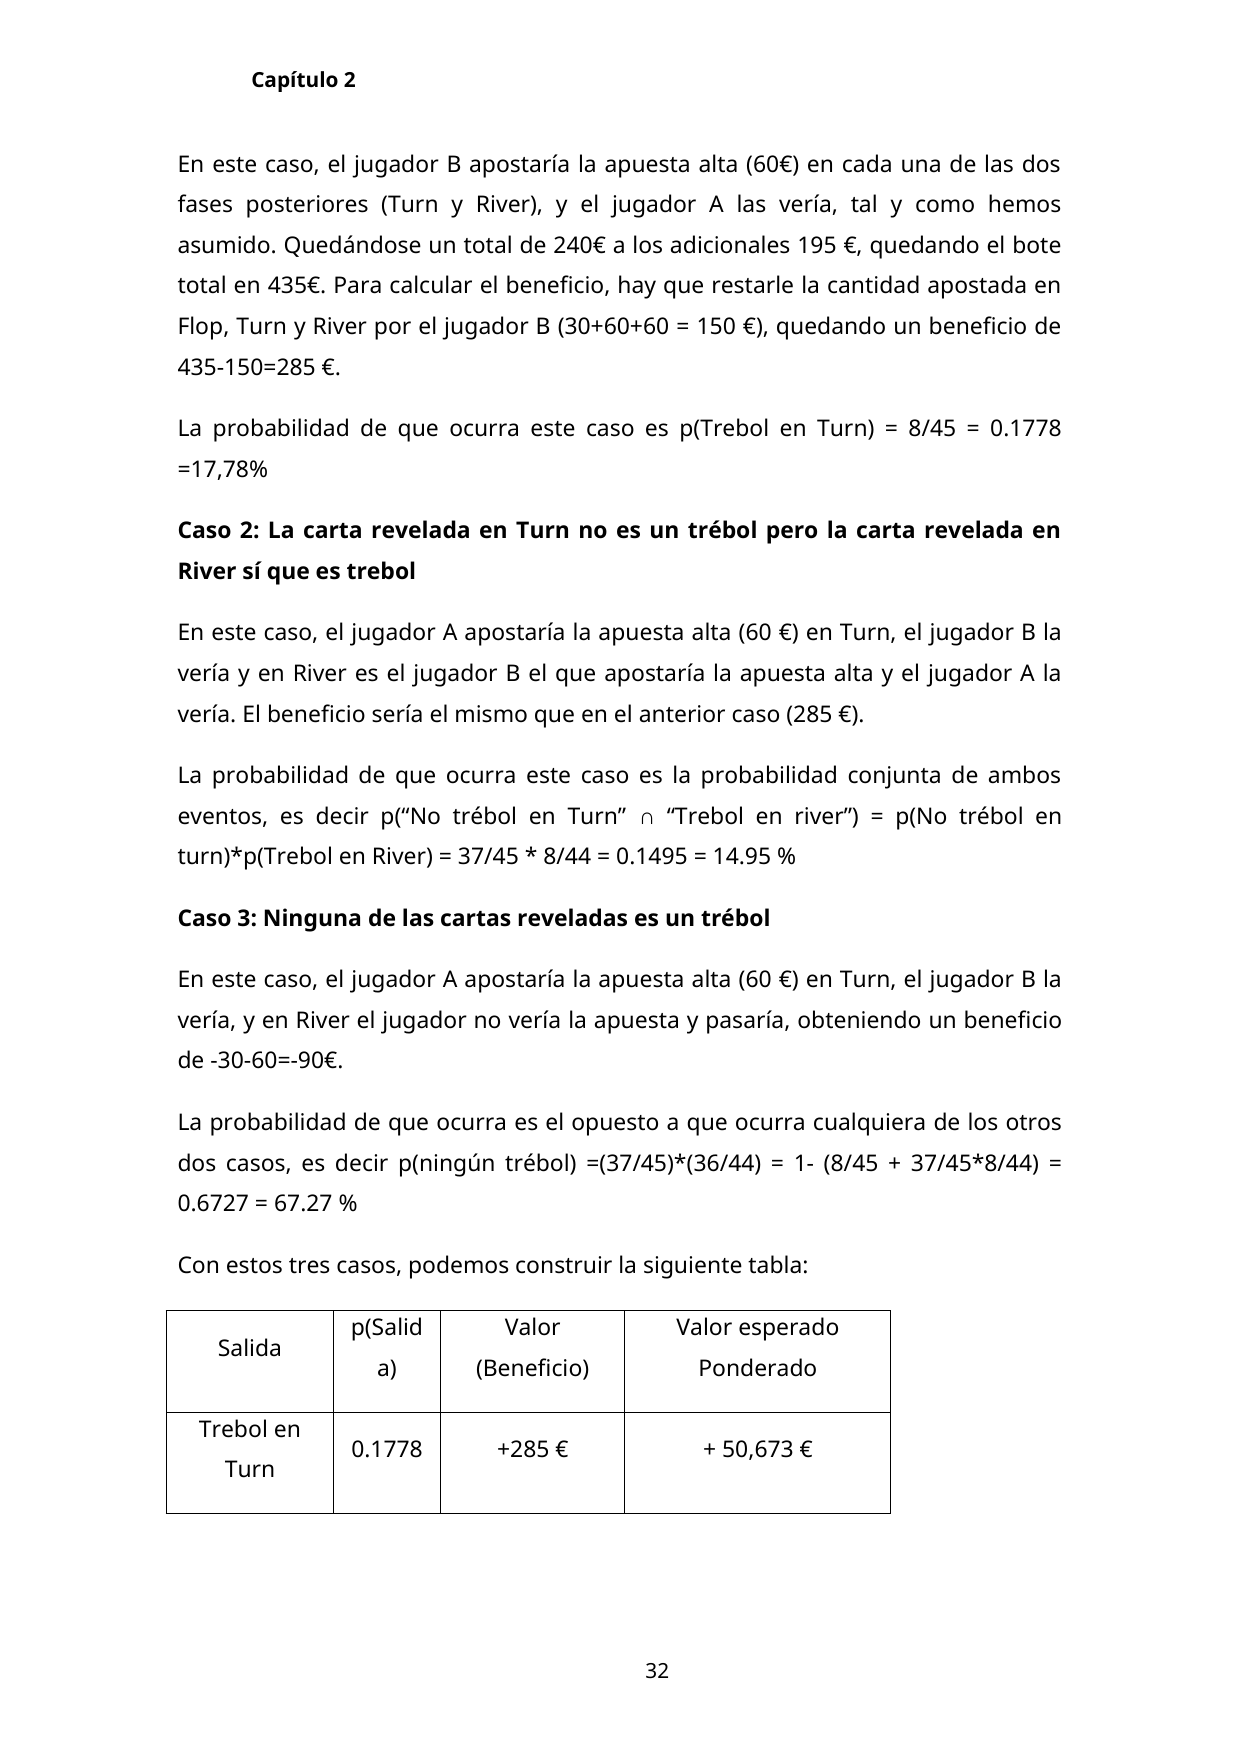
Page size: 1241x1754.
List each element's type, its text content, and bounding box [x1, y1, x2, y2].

table_cell + 50,673 € [625, 1413, 890, 1513]
text Con estos tres casos, podemos construir la siguiente tabla: [177, 1249, 1063, 1280]
text En este caso, el jugador A apostaría la apuesta alta (60 €) en Turn, el jugador B la vería, y en River el jugador no vería la apuesta y pasaría, obteniendo un beneficio de -30-60=-90€. [177, 963, 1063, 1076]
table_header p(Salida) [334, 1311, 440, 1412]
table_cell 0.1778 [334, 1413, 440, 1513]
table_header Salida [167, 1311, 333, 1412]
text La probabilidad de que ocurra este caso es p(Trebol en Turn) = 8/45 = 0.1778 =17,78% [177, 412, 1063, 484]
table_header Valor (Beneficio) [441, 1311, 624, 1412]
text La probabilidad de que ocurra este caso es la probabilidad conjunta de ambos eventos, es decir p(“No trébol en Turn” ∩ “Trebol en river”) = p(No trébol en turn)*p(Trebol en River) = 37/45 * 8/44 = 0.1495 = 14.95 % [177, 759, 1063, 872]
text Caso 3: Ninguna de las cartas reveladas es un trébol [177, 902, 1063, 933]
table_cell Trebol en Turn [167, 1413, 333, 1513]
text En este caso, el jugador A apostaría la apuesta alta (60 €) en Turn, el jugador B la vería y en River es el jugador B el que apostaría la apuesta alta y el jugador A la vería. El beneficio sería el mismo que en el anterior caso (285 €). [177, 616, 1063, 729]
text En este caso, el jugador B apostaría la apuesta alta (60€) en cada una de las dos fases posteriores (Turn y River), y el jugador A las vería, tal y como hemos asumido. Quedándose un total de 240€ a los adicionales 195 €, quedando el bote total en 435€. Para calcular el beneficio, hay que restarle la cantidad apostada en Flop, Turn y River por el jugador B (30+60+60 = 150 €), quedando un beneficio de 435-150=285 €. [177, 148, 1063, 382]
table_header Valor esperado Ponderado [625, 1311, 890, 1412]
text Caso 2: La carta revelada en Turn no es un trébol pero la carta revelada en River sí que es trebol [177, 514, 1063, 586]
table_cell +285 € [441, 1413, 624, 1513]
text La probabilidad de que ocurra es el opuesto a que ocurra cualquiera de los otros dos casos, es decir p(ningún trébol) =(37/45)*(36/44) = 1- (8/45 + 37/45*8/44) = 0.6727 = 67.27 % [177, 1106, 1063, 1218]
